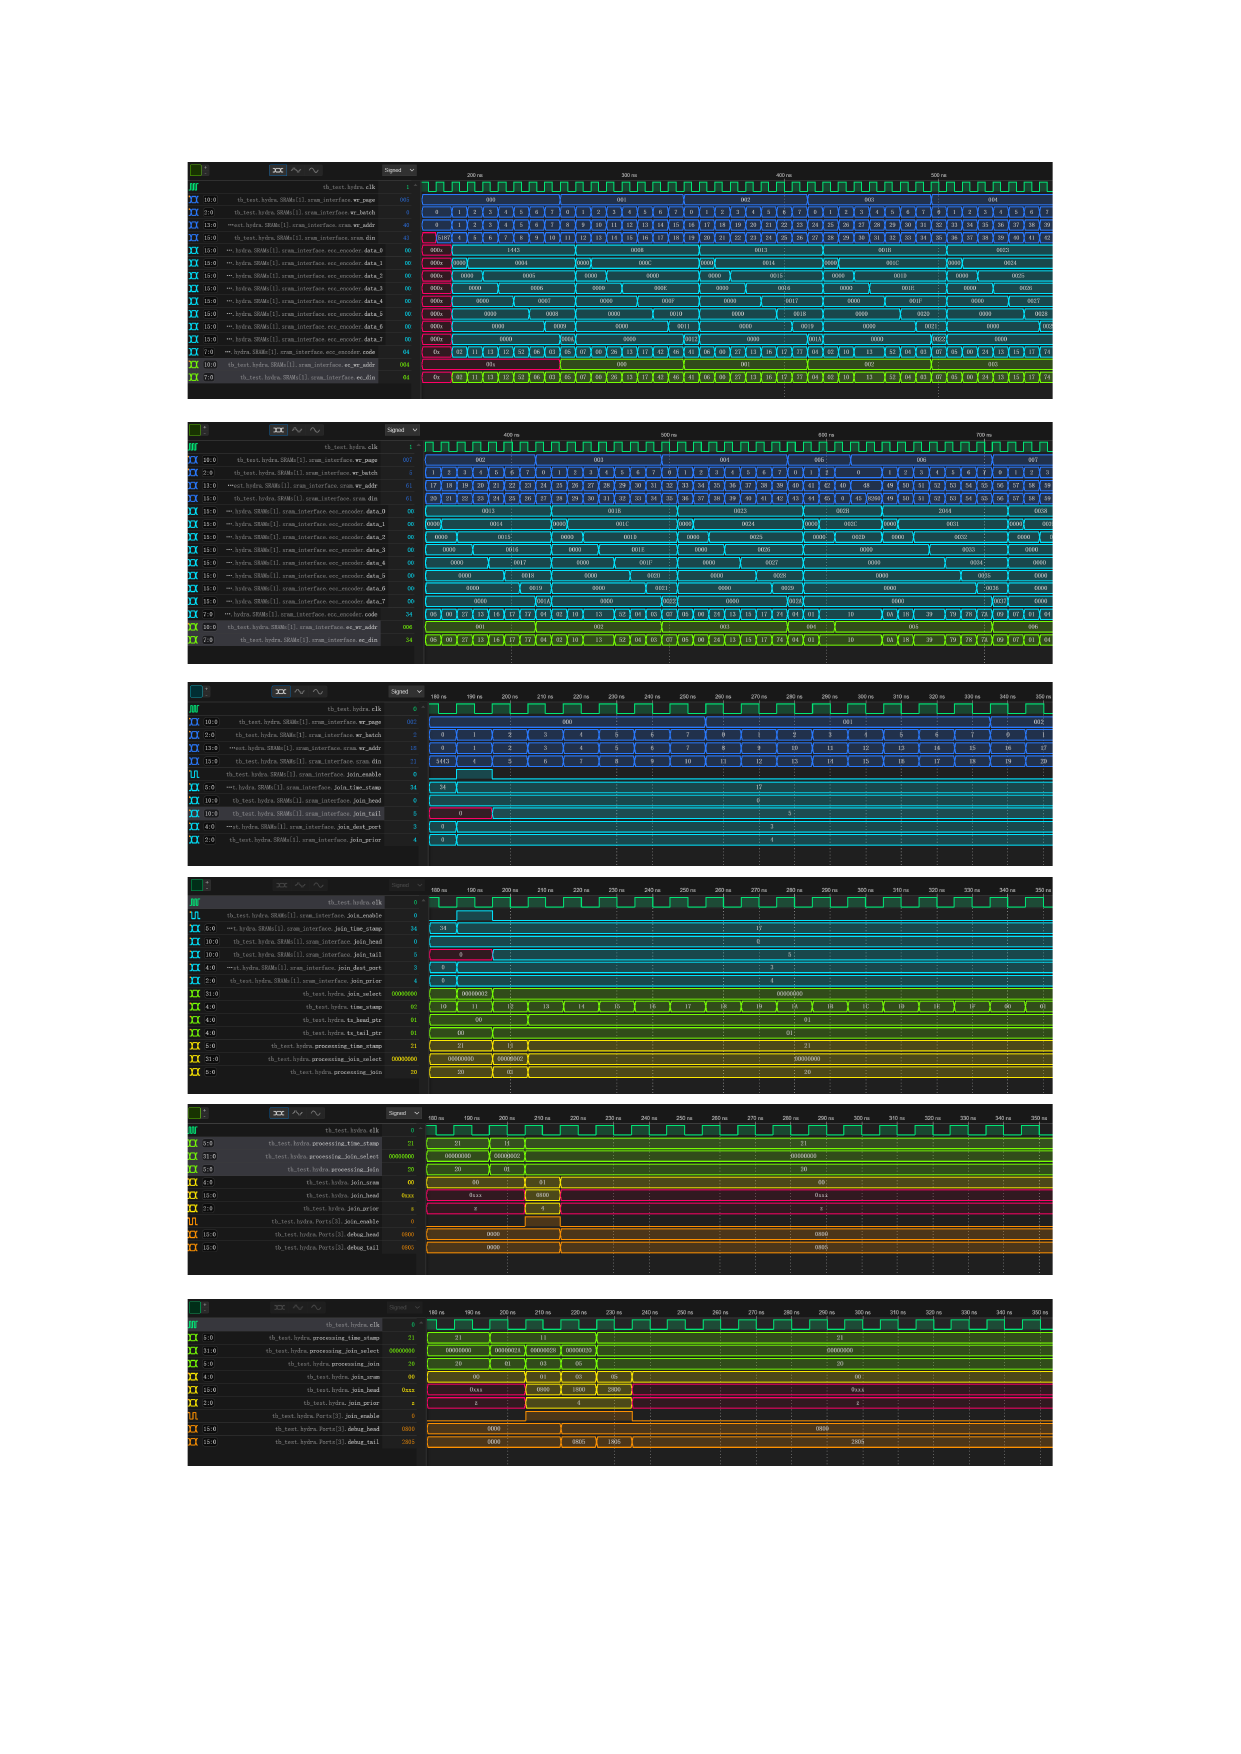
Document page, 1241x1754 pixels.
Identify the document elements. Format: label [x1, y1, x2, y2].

picture [187, 162, 1053, 399]
picture [187, 422, 1053, 664]
picture [187, 682, 1053, 866]
picture [187, 1299, 1053, 1466]
picture [187, 877, 1053, 1094]
picture [187, 1104, 1053, 1275]
